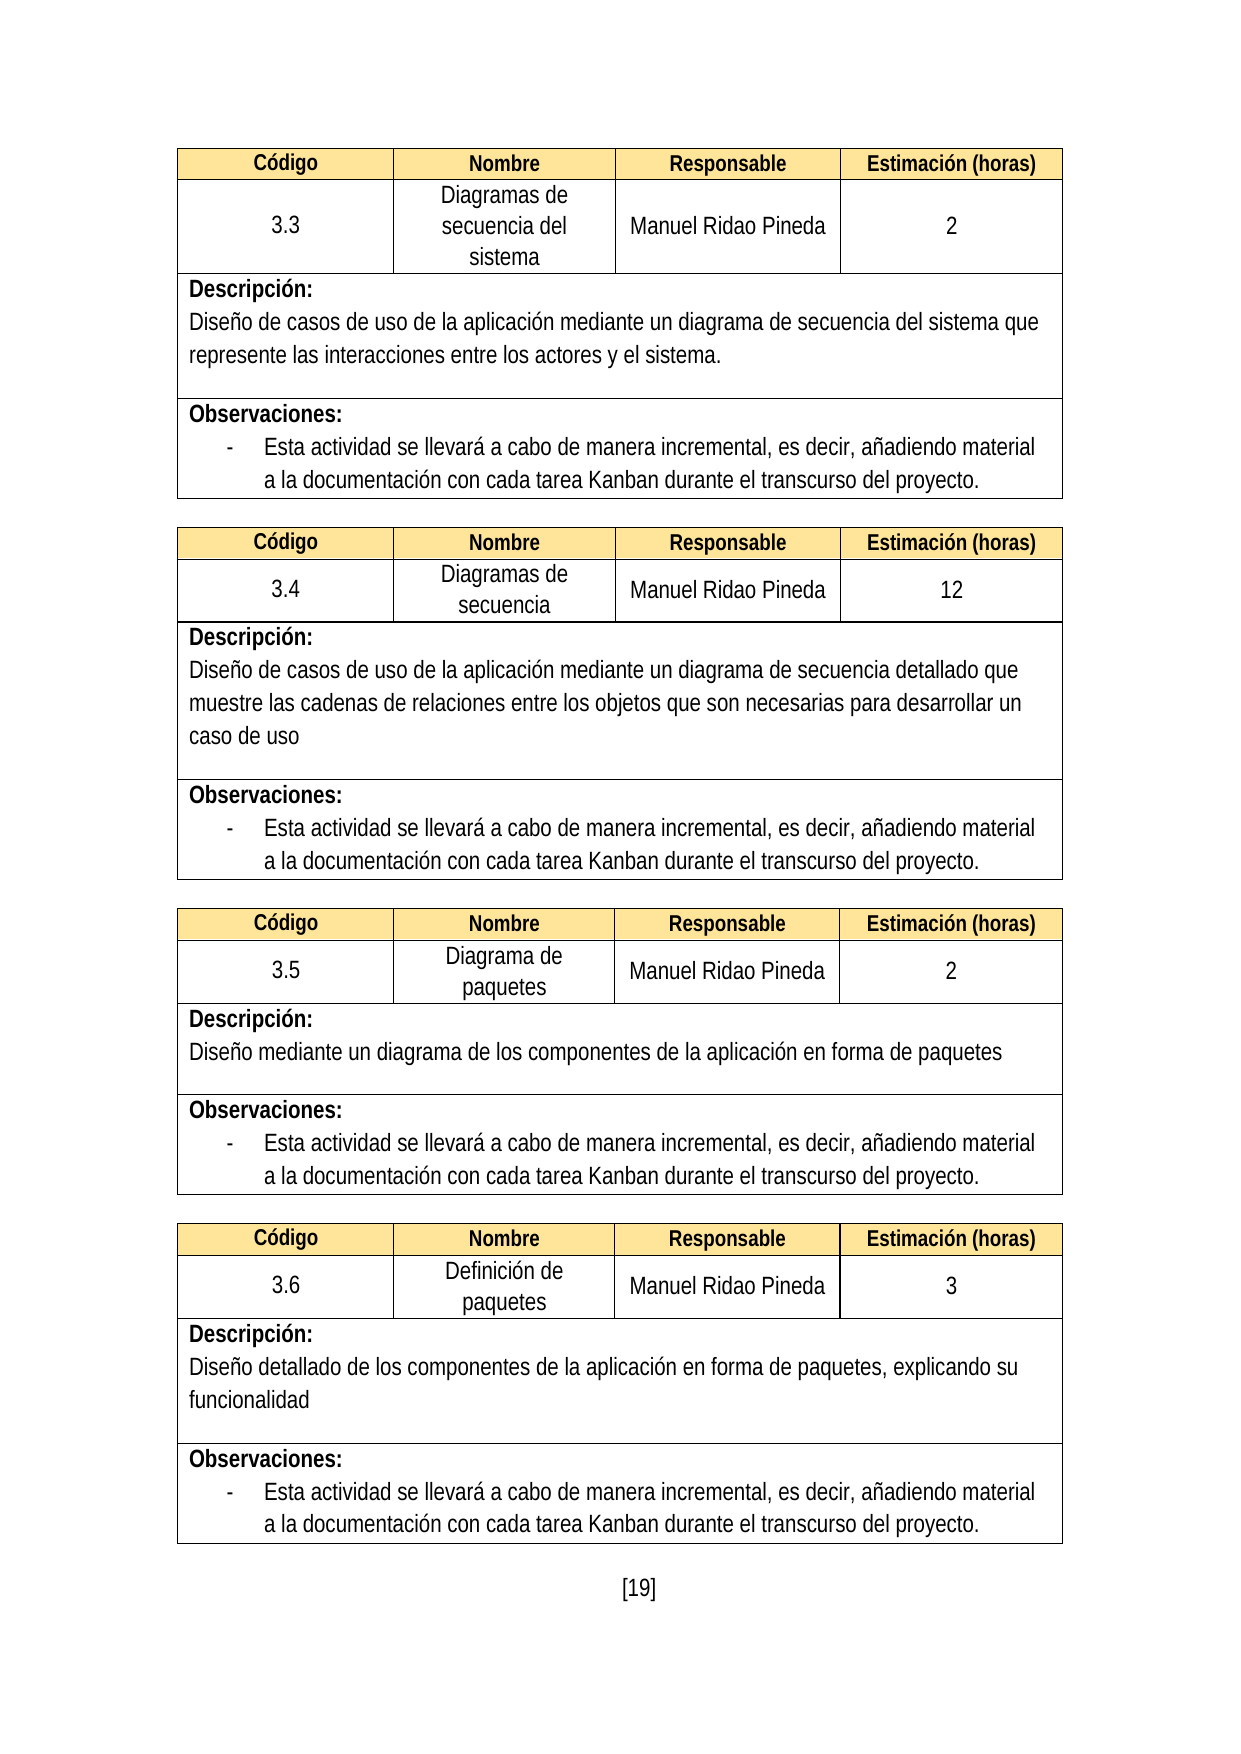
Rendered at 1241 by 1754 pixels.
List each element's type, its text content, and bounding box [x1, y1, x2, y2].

table_header Código [178, 909, 393, 939]
table_cell Definición de paquetes [394, 1256, 614, 1318]
table_cell Descripción: Diseño de casos de uso de la aplicación mediante un diagrama de secuencia del sistema que represente las interacciones entre los actores y el sistema. [178, 274, 1062, 398]
table_cell 3.5 [178, 941, 393, 1002]
table_header Código [178, 149, 393, 179]
table_header Estimación (horas) [841, 1224, 1062, 1255]
table_cell Diagramas de secuencia del sistema [394, 180, 615, 273]
table_cell Manuel Ridao Pineda [615, 1256, 839, 1318]
table_header Nombre [394, 909, 614, 939]
table_header Nombre [394, 528, 615, 558]
table_cell Diagrama de paquetes [394, 941, 614, 1002]
table_cell Descripción: Diseño mediante un diagrama de los componentes de la aplicación en forma de paquetes [178, 1004, 1062, 1094]
table_header Código [178, 528, 393, 558]
table_cell Manuel Ridao Pineda [616, 180, 840, 273]
table_cell 3.4 [178, 560, 393, 621]
table_header Responsable [616, 528, 840, 558]
table_cell 3 [841, 1256, 1062, 1318]
table_header Estimación (horas) [841, 149, 1062, 179]
table_header Responsable [615, 1224, 839, 1255]
table_header Responsable [615, 909, 839, 939]
table_cell 3.3 [178, 180, 393, 273]
table_cell 2 [840, 941, 1062, 1002]
table_header Nombre [394, 149, 615, 179]
table_header Código [178, 1224, 393, 1255]
table_cell 3.6 [178, 1256, 393, 1318]
table_cell 2 [841, 180, 1062, 273]
table_header Nombre [394, 1224, 614, 1255]
table_header Estimación (horas) [841, 528, 1062, 558]
table_cell Manuel Ridao Pineda [615, 941, 839, 1002]
table_cell Descripción: Diseño de casos de uso de la aplicación mediante un diagrama de secuencia detallado que muestre las cadenas de relaciones entre los objetos que son necesarias para desarrollar un caso de uso [178, 623, 1062, 779]
table_cell Descripción: Diseño detallado de los componentes de la aplicación en forma de paquetes, explicando su funcionalidad [178, 1319, 1062, 1443]
table_header Responsable [616, 149, 840, 179]
table_cell Manuel Ridao Pineda [616, 560, 840, 621]
table_cell 12 [841, 560, 1062, 621]
table_cell Diagramas de secuencia [394, 560, 615, 621]
table_header Estimación (horas) [840, 909, 1062, 939]
